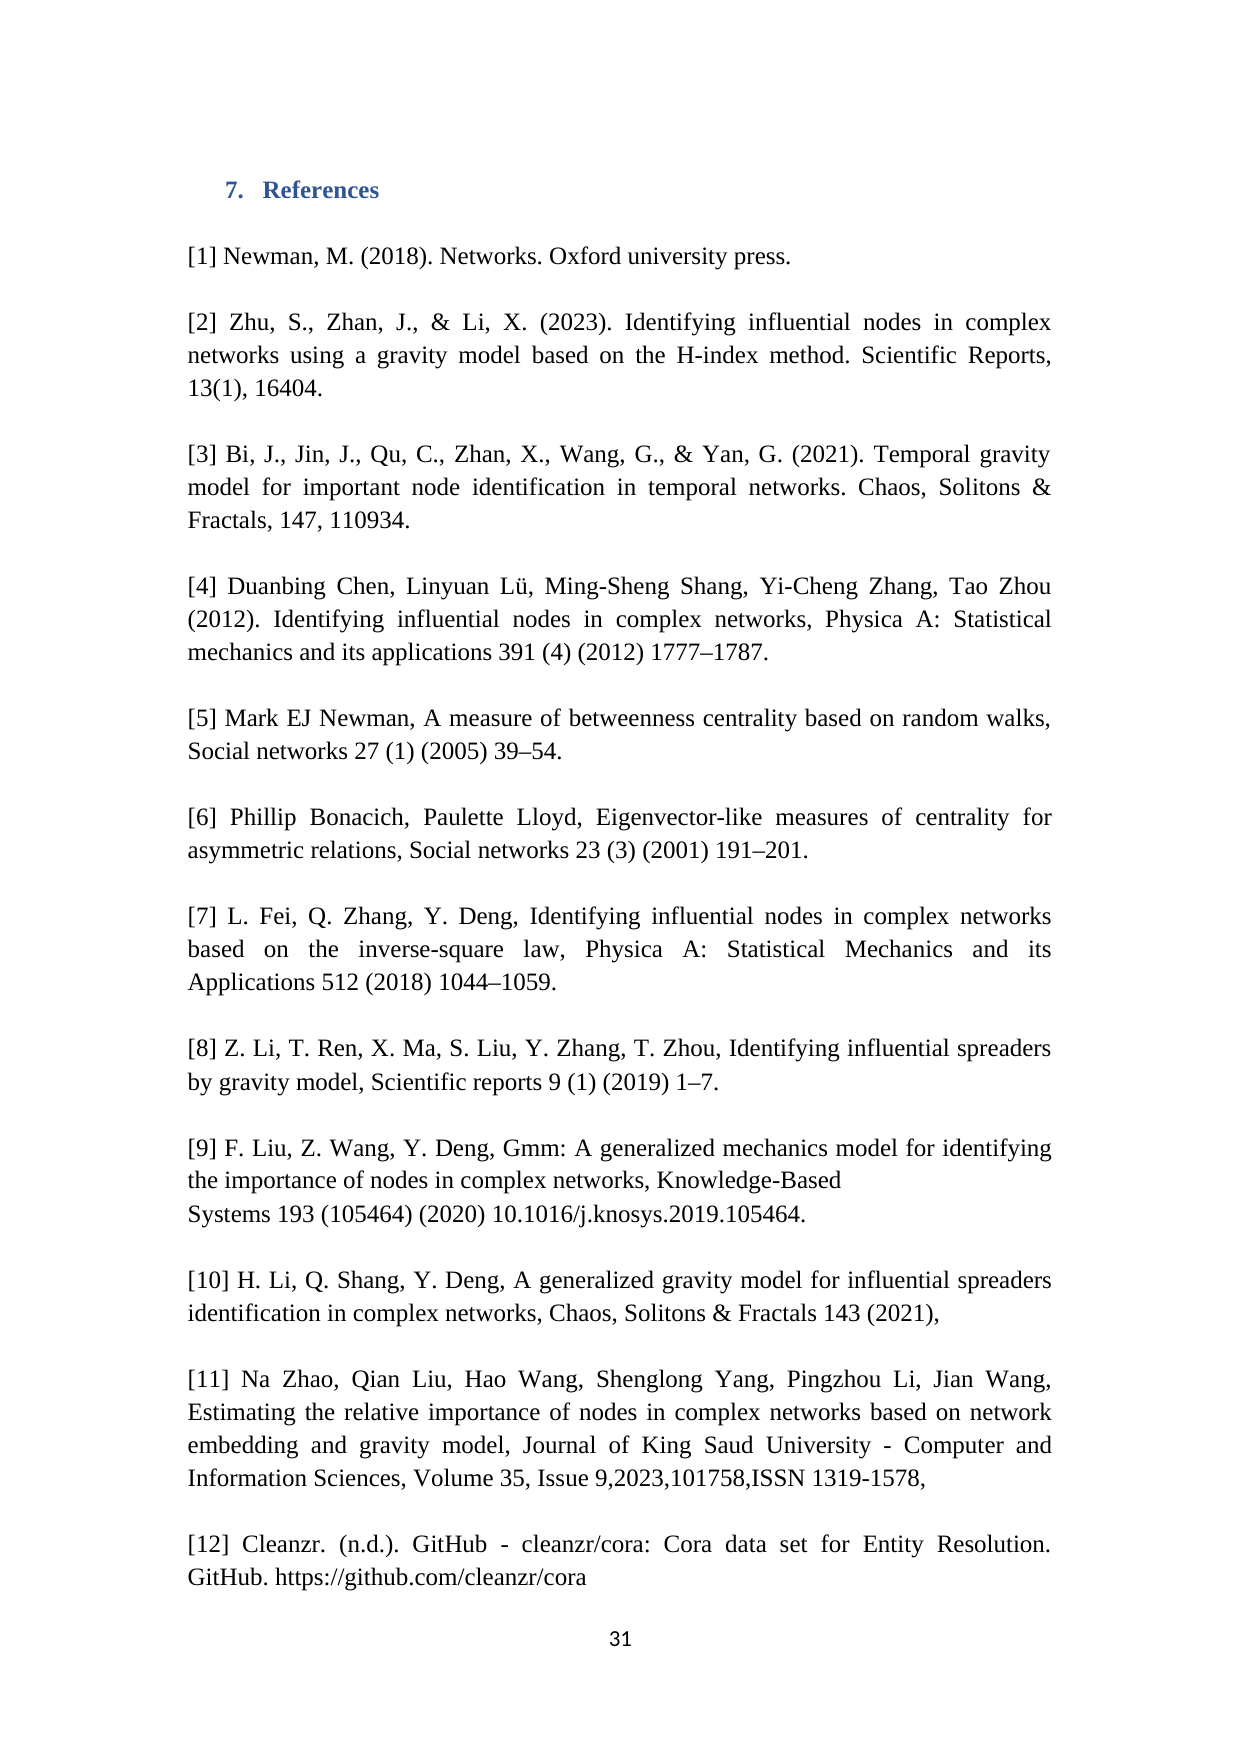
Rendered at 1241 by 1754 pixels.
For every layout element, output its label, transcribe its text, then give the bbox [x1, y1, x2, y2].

text [12] Cleanzr. (n.d.). GitHub - cleanzr/cora: Cora data set for Entity Resolution. GitHub. https://github.com/cleanzr/cora [187, 1529, 1053, 1591]
subtitle References [225, 175, 1053, 204]
text [8] Z. Li, T. Ren, X. Ma, S. Liu, Y. Zhang, T. Zhou, Identifying influential spreaders by gravity model, Scientific reports 9 (1) (2019) 1–7. [187, 1033, 1053, 1095]
text [1] Newman, M. (2018). Networks. Oxford university press. [187, 241, 1053, 270]
text [5] Mark EJ Newman, A measure of betweenness centrality based on random walks, Social networks 27 (1) (2005) 39–54. [187, 703, 1053, 765]
text Systems 193 (105464) (2020) 10.1016/j.knosys.2019.105464. [187, 1199, 1053, 1227]
text [3] Bi, J., Jin, J., Qu, C., Zhan, X., Wang, G., & Yan, G. (2021). Temporal gravity model for important node identification in temporal networks. Chaos, Solitons & Fractals, 147, 110934. [187, 439, 1053, 534]
text [4] Duanbing Chen, Linyuan Lü, Ming-Sheng Shang, Yi-Cheng Zhang, Tao Zhou (2012). Identifying influential nodes in complex networks, Physica A: Statistical mechanics and its applications 391 (4) (2012) 1777–1787. [187, 571, 1053, 666]
text [7] L. Fei, Q. Zhang, Y. Deng, Identifying influential nodes in complex networks based on the inverse-square law, Physica A: Statistical Mechanics and its Applications 512 (2018) 1044–1059. [187, 901, 1053, 996]
text [10] H. Li, Q. Shang, Y. Deng, A generalized gravity model for influential spreaders identification in complex networks, Chaos, Solitons & Fractals 143 (2021), [187, 1265, 1053, 1326]
text [2] Zhu, S., Zhan, J., & Li, X. (2023). Identifying influential nodes in complex networks using a gravity model based on the H-index method. Scientific Reports, 13(1), 16404. [187, 307, 1053, 402]
text [6] Phillip Bonacich, Paulette Lloyd, Eigenvector-like measures of centrality for asymmetric relations, Social networks 23 (3) (2001) 191–201. [187, 802, 1053, 864]
text [9] F. Liu, Z. Wang, Y. Deng, Gmm: A generalized mechanics model for identifying the importance of nodes in complex networks, Knowledge-Based [187, 1133, 1053, 1194]
text [11] Na Zhao, Qian Liu, Hao Wang, Shenglong Yang, Pingzhou Li, Jian Wang, Estimating the relative importance of nodes in complex networks based on network embedding and gravity model, Journal of King Saud University - Computer and Information Sciences, Volume 35, Issue 9,2023,101758,ISSN 1319-1578, [187, 1364, 1053, 1492]
